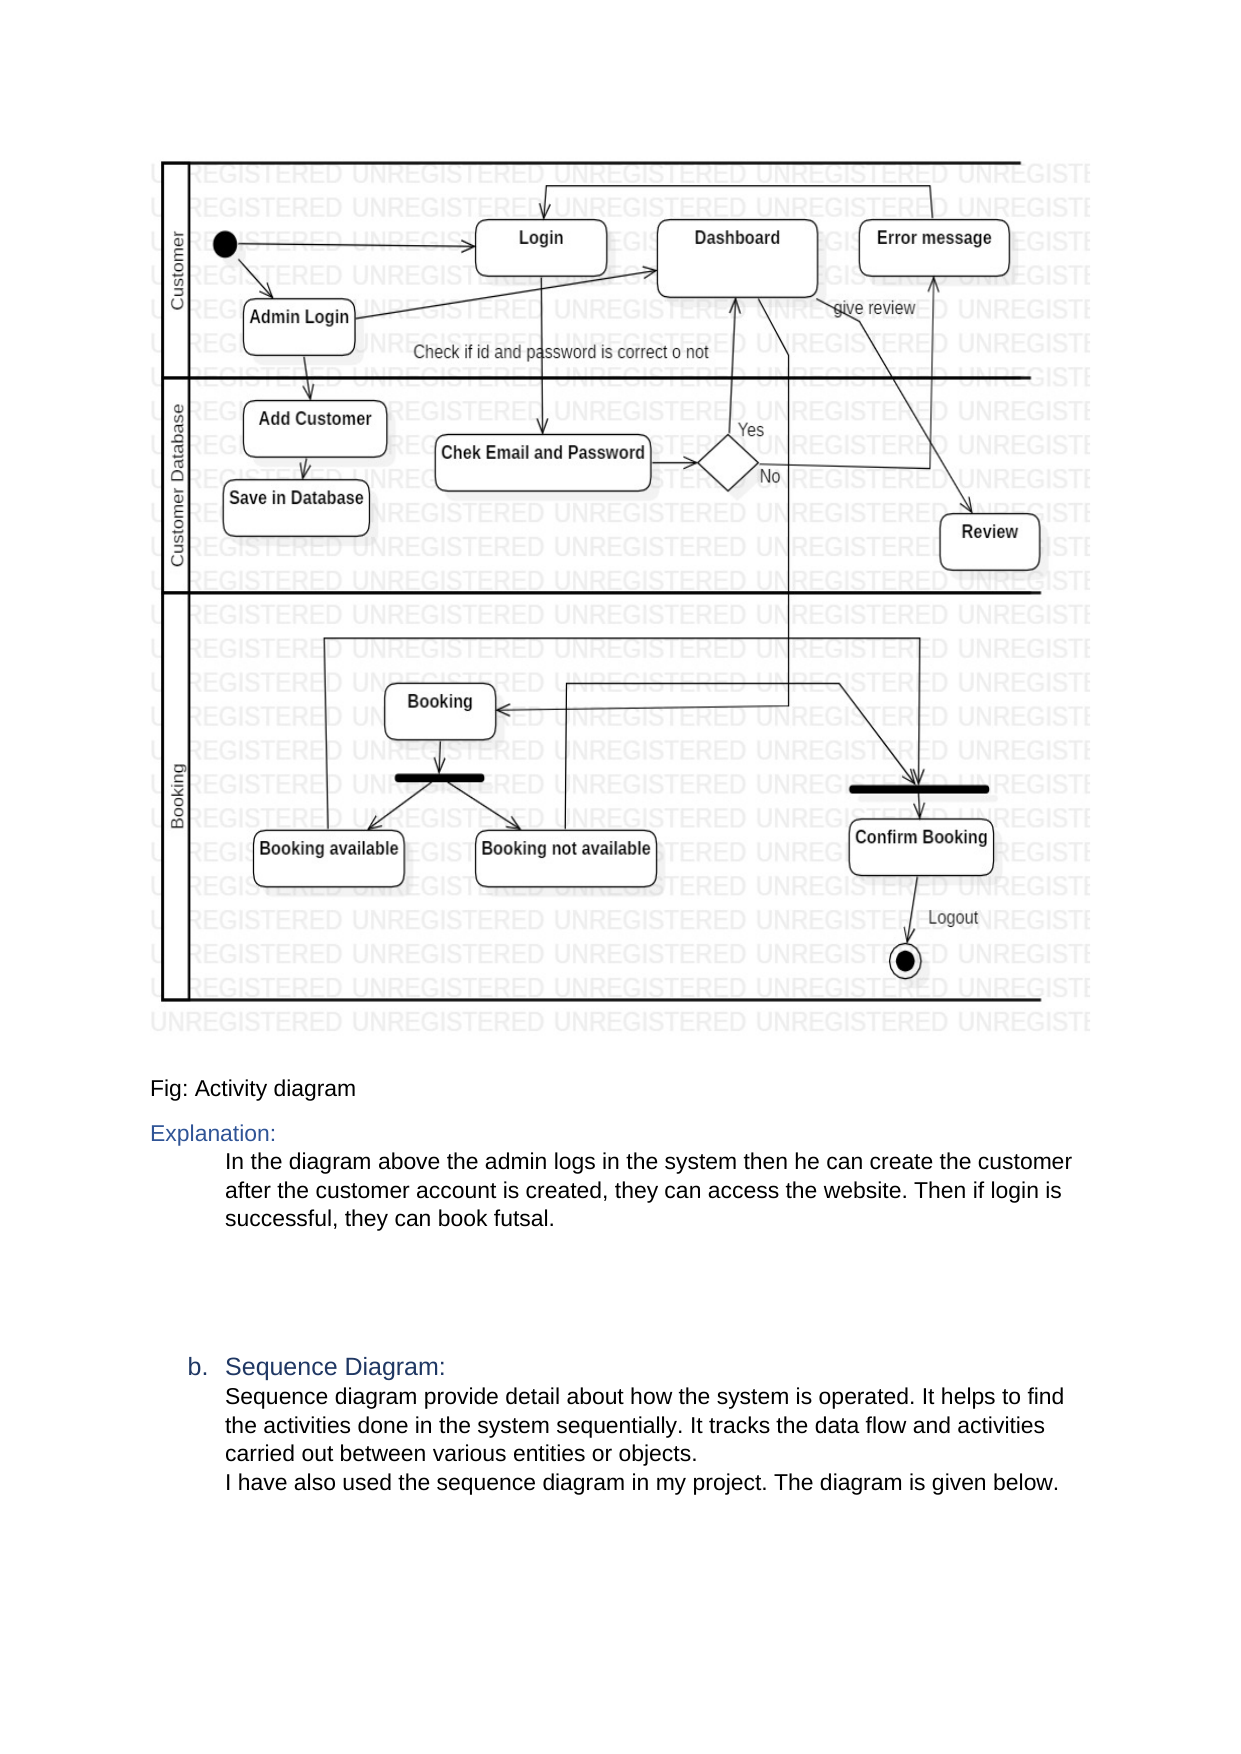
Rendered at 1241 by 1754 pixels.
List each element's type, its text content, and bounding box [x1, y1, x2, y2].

subtitle Sequence Diagram: [187, 1352, 1090, 1381]
subtitle Explanation: [150, 1120, 1090, 1146]
list Sequence diagram provide detail about how the system is operated. It helps to find the activities done in the system sequentially. It tracks the data flow and activities carried out between various entities or objects. [225, 1383, 1090, 1466]
picture [150, 150, 1091, 1056]
text Fig: Activity diagram [150, 1075, 1090, 1101]
list I have also used the sequence diagram in my project. The diagram is given below. [225, 1468, 1090, 1495]
list In the diagram above the admin logs in the system then he can create the customer after the customer account is created, they can access the website. Then if login is successful, they can book futsal. [225, 1148, 1090, 1231]
